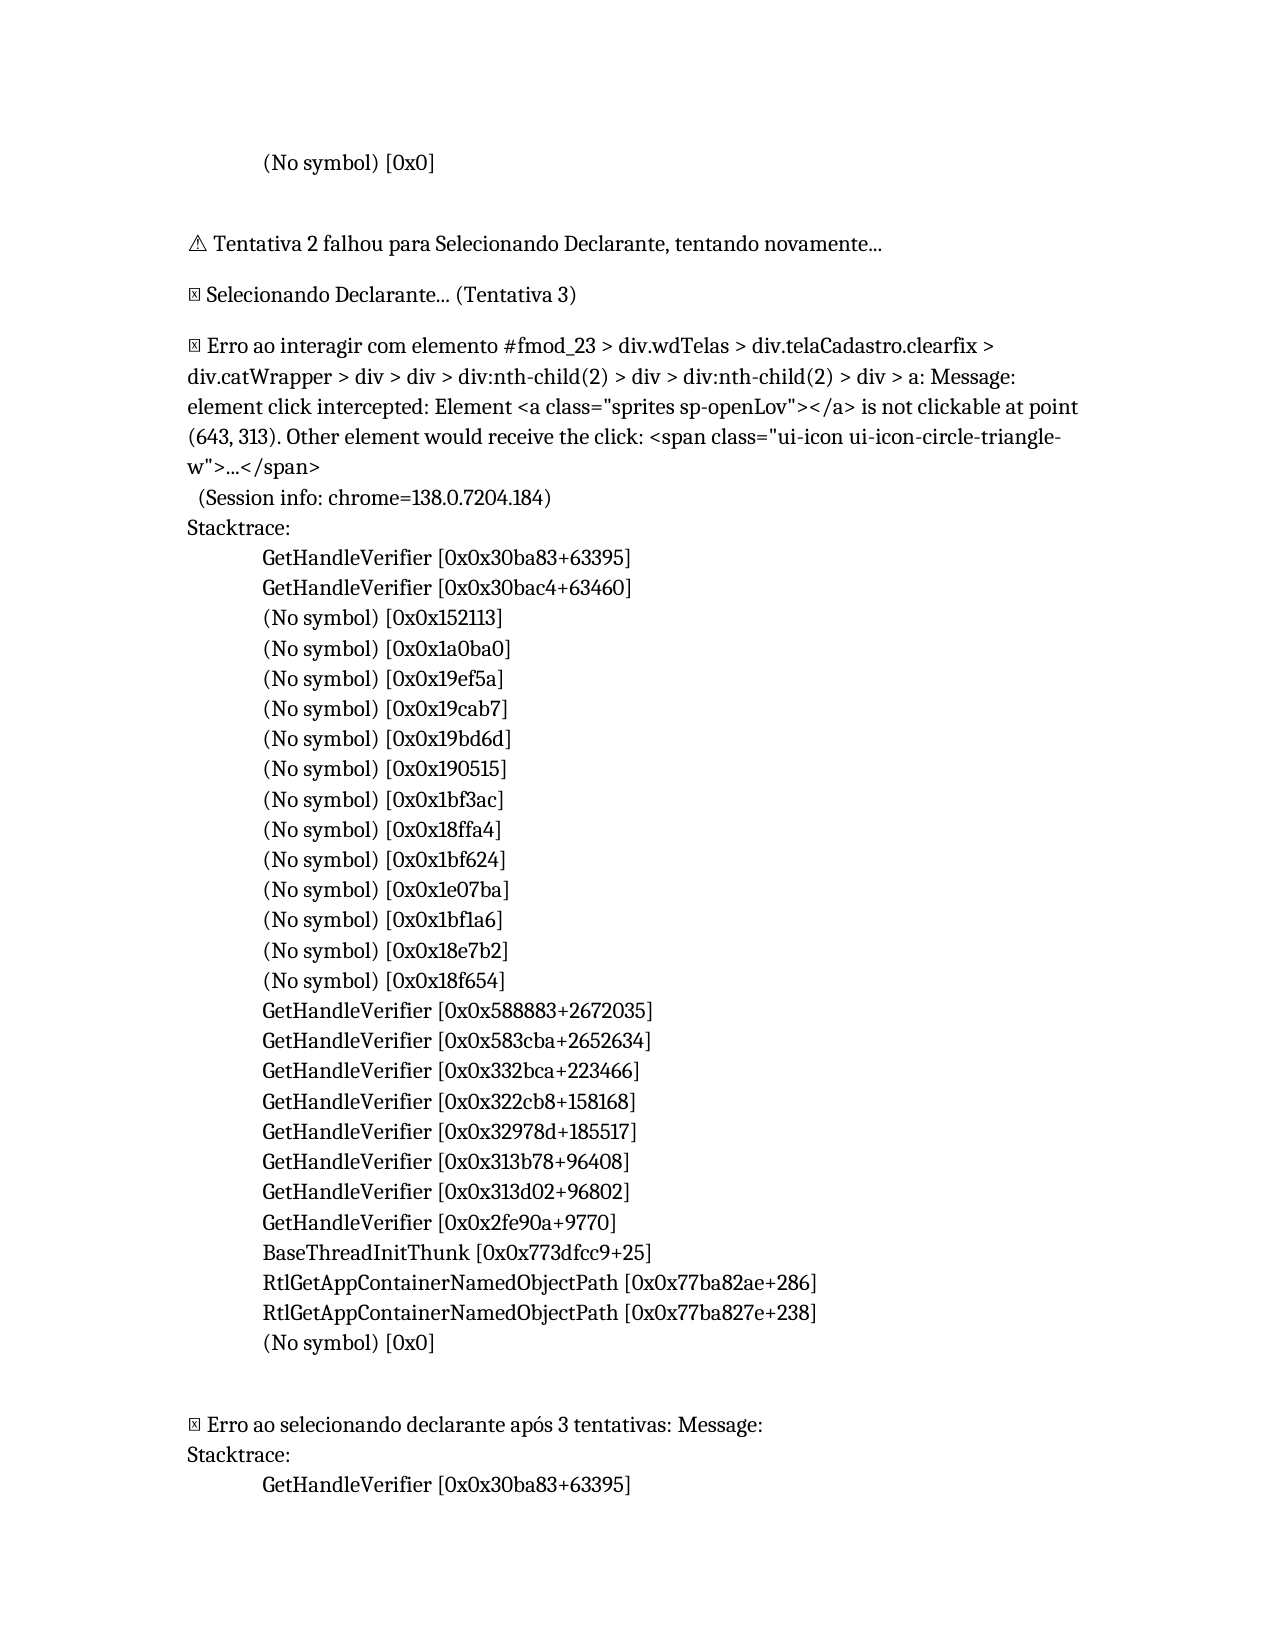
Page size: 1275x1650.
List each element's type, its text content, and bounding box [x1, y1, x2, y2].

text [187, 150, 1087, 207]
text 🔄 Selecionando Declarante... (Tentativa 3) [187, 282, 1087, 309]
text ⚠️ Tentativa 2 falhou para Selecionando Declarante, tentando novamente... [187, 231, 1087, 258]
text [187, 1411, 1087, 1498]
